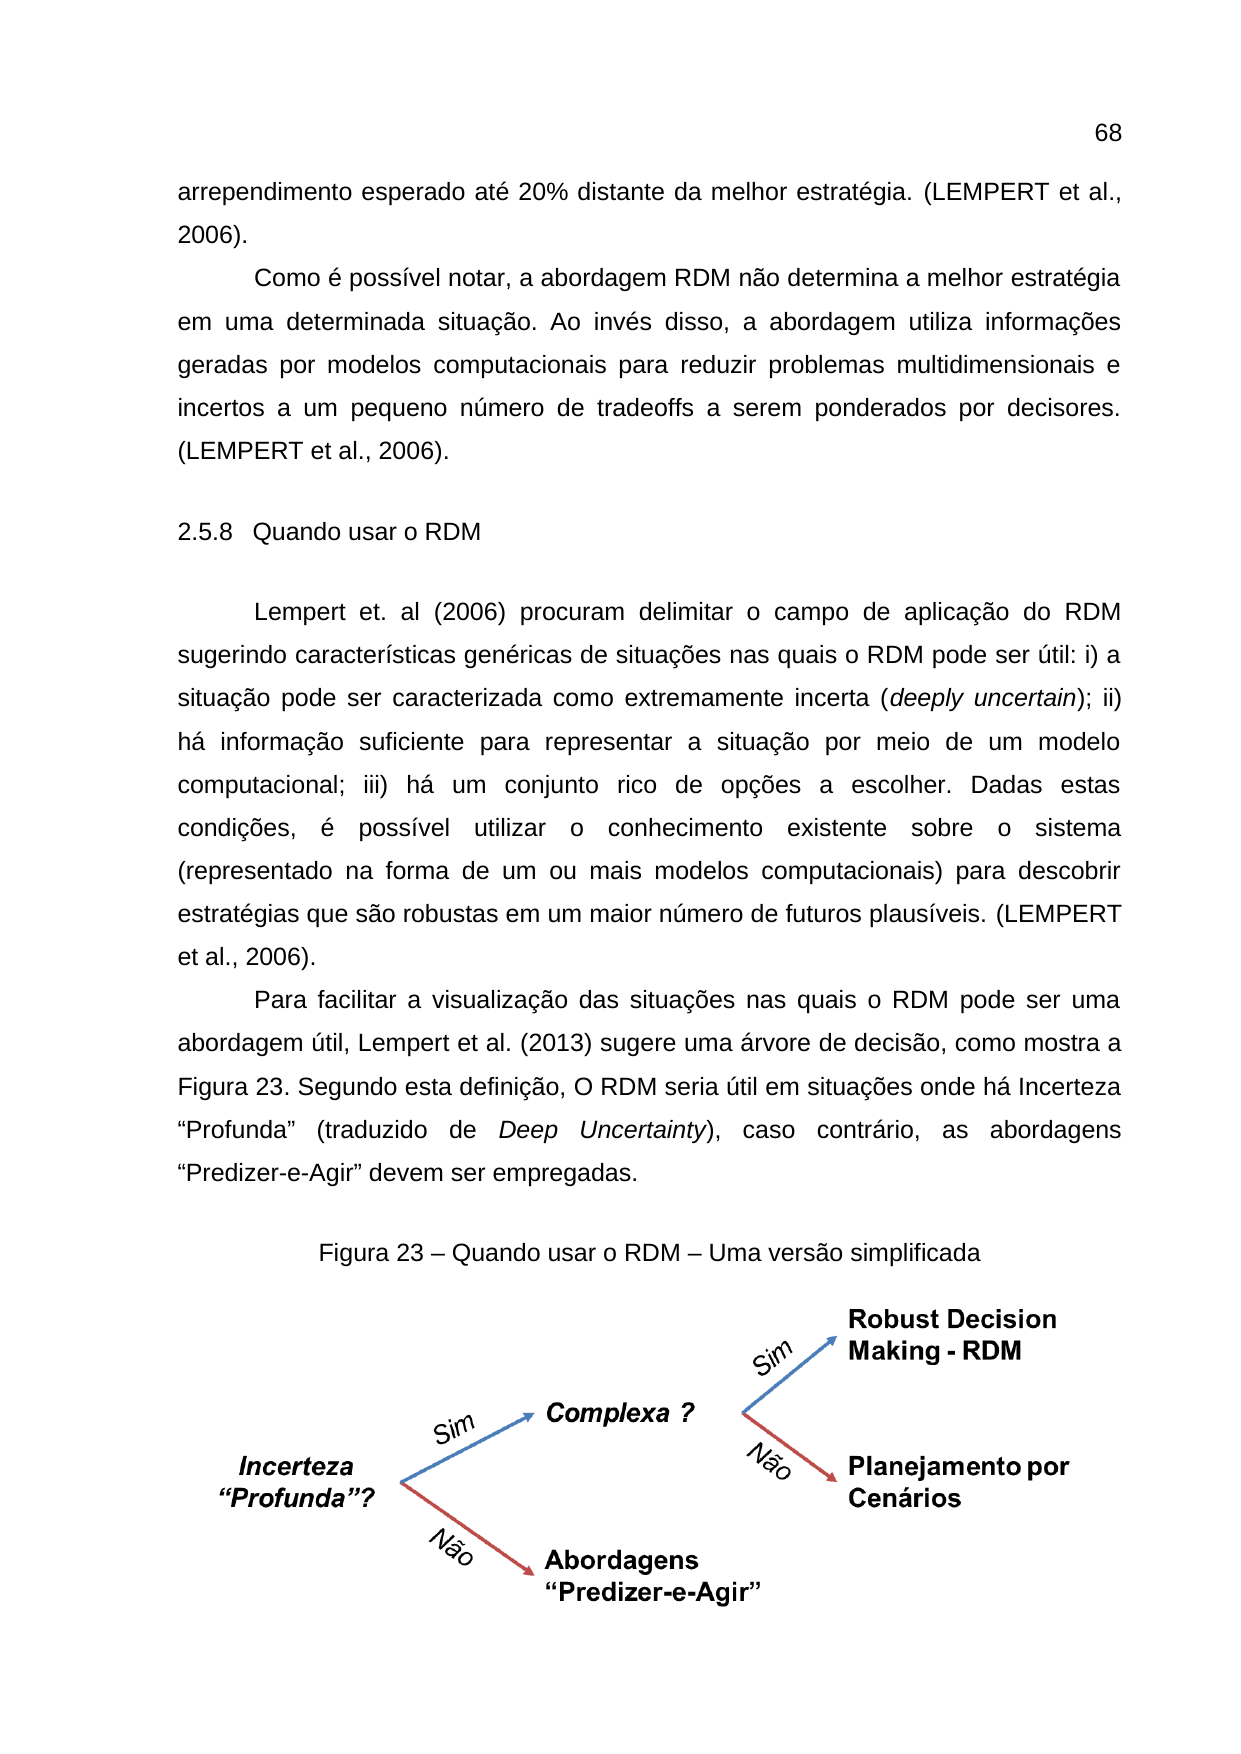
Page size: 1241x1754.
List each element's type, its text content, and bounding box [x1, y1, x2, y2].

subtitle Quando usar o RDM [177, 517, 1122, 545]
text Como é possível notar, a abordagem RDM não determina a melhor estratégia em uma determinada situação. Ao invés disso, a abordagem utiliza informações geradas por modelos computacionais para reduzir problemas multidimensionais e incertos a um pequeno número de tradeoffs a serem ponderados por decisores. (LEMPERT et al., 2006). [177, 263, 1122, 465]
picture [191, 1294, 1108, 1623]
text Para facilitar a visualização das situações nas quais o RDM pode ser uma abordagem útil, Lempert et al. (2013) sugere uma árvore de decisão, como mostra a Figura 23. Segundo esta definição, O RDM seria útil em situações onde há Incerteza “Profunda” (traduzido de Deep Uncertainty), caso contrário, as abordagens “Predizer-e-Agir” devem ser empregadas. [177, 985, 1122, 1187]
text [177, 177, 1122, 249]
text Lempert et. al (2006) procuram delimitar o campo de aplicação do RDM sugerindo características genéricas de situações nas quais o RDM pode ser útil: i) a situação pode ser caracterizada como extremamente incerta (deeply uncertain); ii) há informação suficiente para representar a situação por meio de um modelo computacional; iii) há um conjunto rico de opções a escolher. Dadas estas condições, é possível utilizar o conhecimento existente sobre o sistema (representado na forma de um ou mais modelos computacionais) para descobrir estratégias que são robustas em um maior número de futuros plausíveis. (LEMPERT et al., 2006). [177, 597, 1122, 971]
